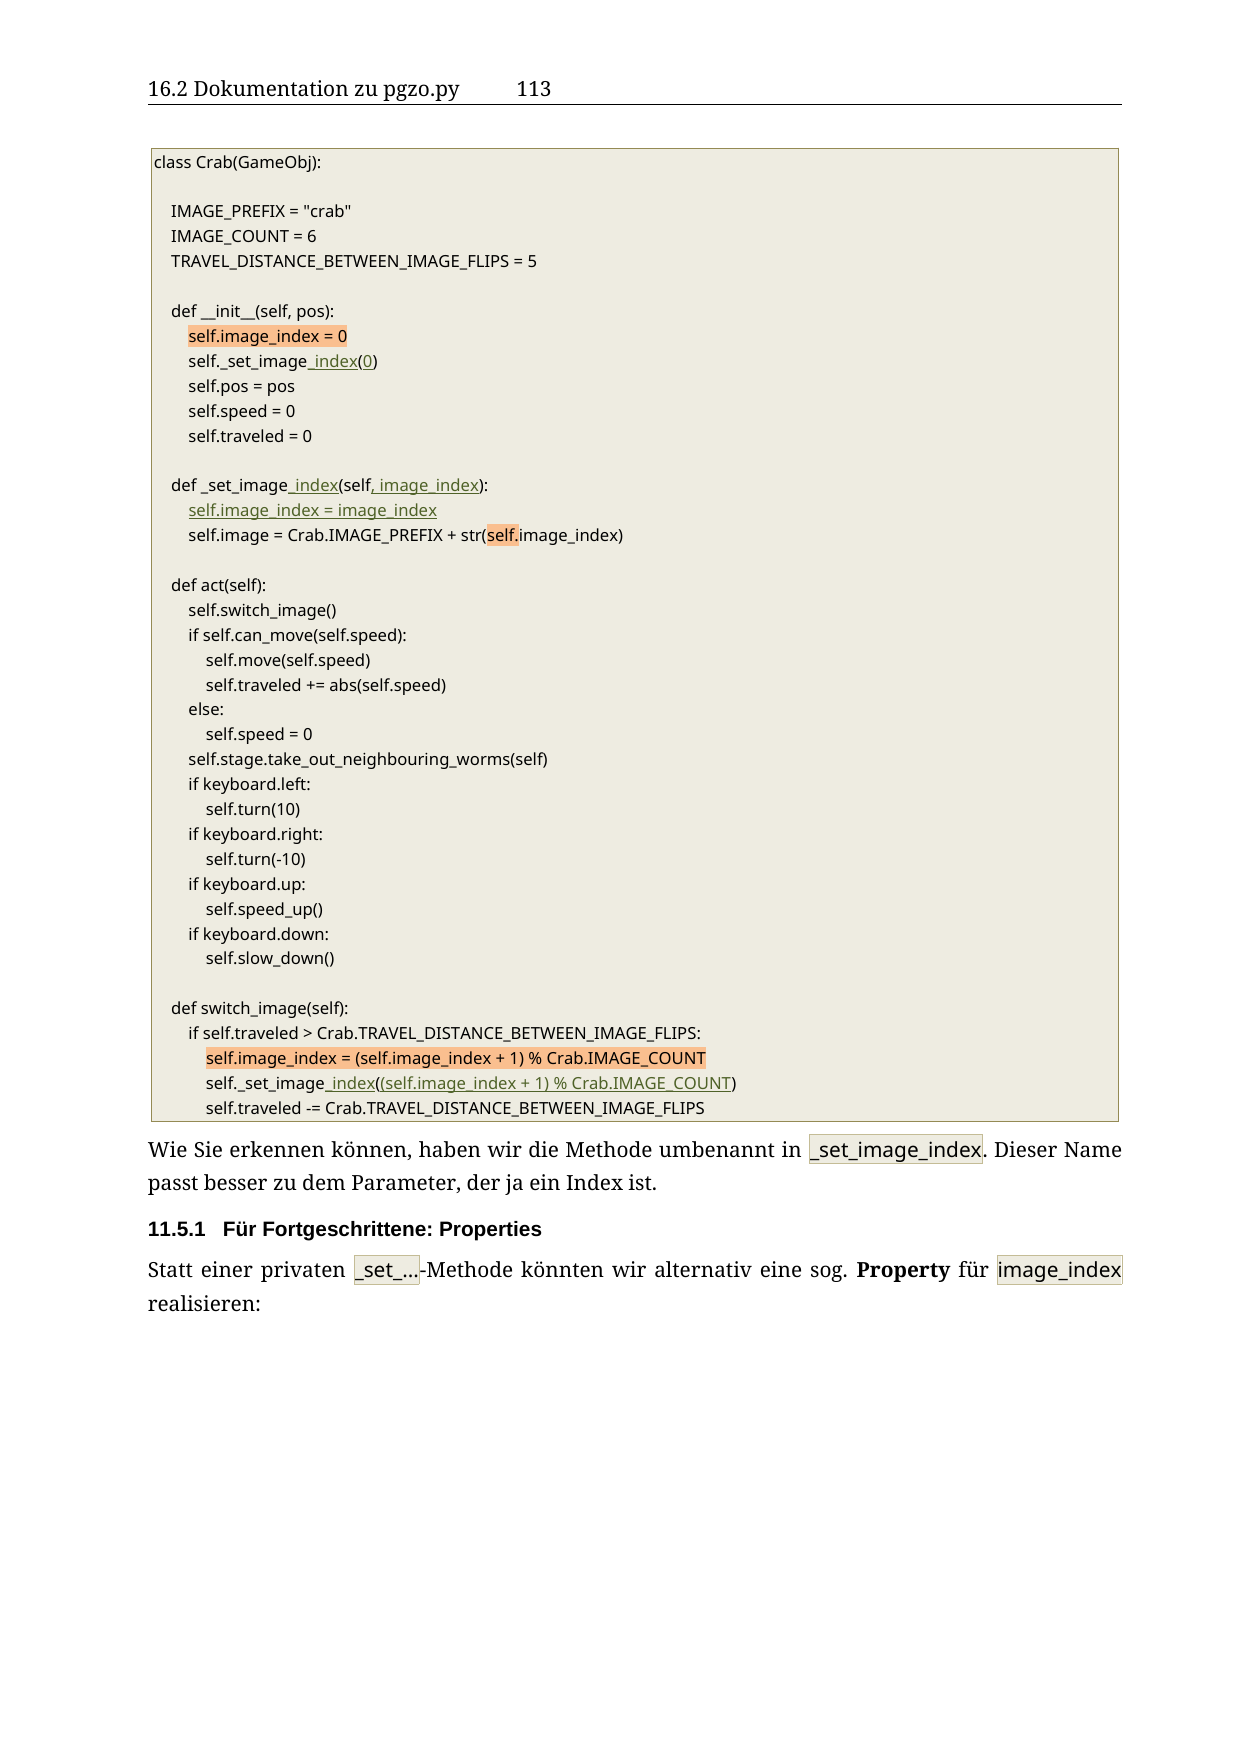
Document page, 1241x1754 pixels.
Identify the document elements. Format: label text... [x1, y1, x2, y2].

text IMAGE_COUNT = 6 [152, 222, 1118, 247]
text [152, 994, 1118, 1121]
text class Crab(GameObj): [152, 149, 1118, 173]
text TRAVEL_DISTANCE_BETWEEN_IMAGE_FLIPS = 5 [152, 247, 1118, 272]
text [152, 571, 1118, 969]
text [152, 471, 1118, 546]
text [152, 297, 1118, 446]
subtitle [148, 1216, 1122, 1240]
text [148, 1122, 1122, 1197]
text IMAGE_PREFIX = "crab" [152, 197, 1118, 222]
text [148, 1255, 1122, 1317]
